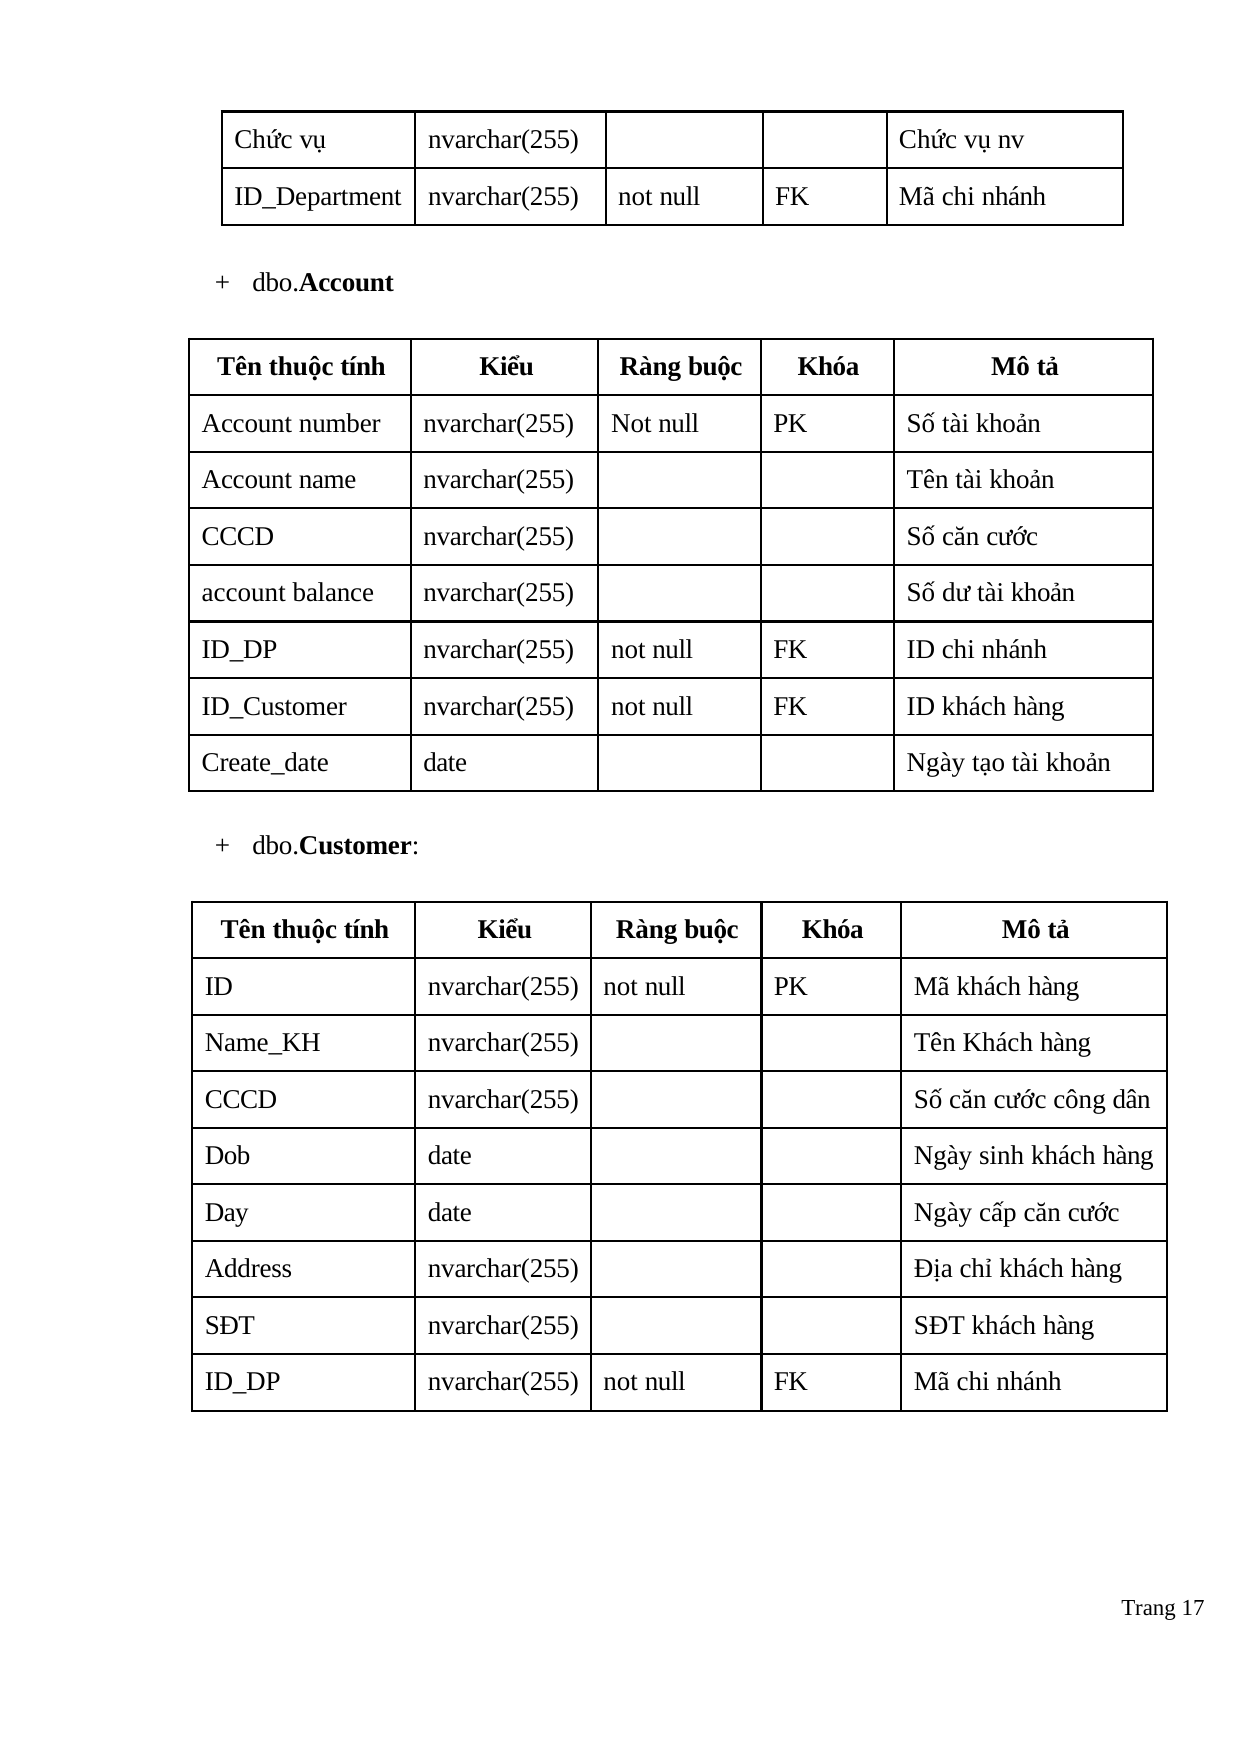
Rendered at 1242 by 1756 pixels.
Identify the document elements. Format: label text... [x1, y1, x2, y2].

table_cell nvarchar(255) [416, 113, 605, 167]
table_cell [592, 1298, 760, 1353]
table_cell nvarchar(255) [416, 959, 590, 1013]
table_cell [599, 566, 760, 620]
table_header Khóa [763, 903, 900, 957]
table_header Khóa [762, 340, 893, 394]
table_cell nvarchar(255) [412, 679, 597, 733]
table_cell Day [193, 1185, 414, 1240]
table_cell [764, 113, 886, 167]
table_cell [599, 509, 760, 564]
text + dbo.Account [214, 266, 1204, 297]
table_header Tên thuộc tính [193, 903, 414, 957]
table_cell [762, 453, 893, 507]
table_cell ID chi nhánh [895, 623, 1152, 677]
table_header Kiểu [412, 340, 597, 394]
table_cell FK [764, 169, 886, 224]
table_cell Chức vụ nv [888, 113, 1122, 167]
table_cell Mã chi nhánh [888, 169, 1122, 224]
table_cell [763, 1072, 900, 1127]
table_cell ID khách hàng [895, 679, 1152, 733]
table_cell nvarchar(255) [416, 1355, 590, 1410]
table_cell [592, 1242, 760, 1296]
table_cell FK [763, 1355, 900, 1410]
table_cell Name_KH [193, 1016, 414, 1070]
table_header Ràng buộc [599, 340, 760, 394]
table_cell FK [762, 679, 893, 733]
table_cell PK [763, 959, 900, 1013]
table_cell nvarchar(255) [412, 509, 597, 564]
table_header Mô tả [902, 903, 1166, 957]
table_cell SĐT [193, 1298, 414, 1353]
table_cell Ngày tạo tài khoản [895, 736, 1152, 790]
table_cell Địa chỉ khách hàng [902, 1242, 1166, 1296]
table_cell [599, 453, 760, 507]
table_cell [599, 736, 760, 790]
table_cell [607, 113, 762, 167]
table_cell date [416, 1185, 590, 1240]
table_cell Account name [190, 453, 410, 507]
table_cell date [416, 1129, 590, 1183]
table_cell [762, 736, 893, 790]
table_cell ID_DP [193, 1355, 414, 1410]
table_cell Create_date [190, 736, 410, 790]
table_cell ID [193, 959, 414, 1013]
table_cell nvarchar(255) [416, 1298, 590, 1353]
table_cell not null [599, 623, 760, 677]
table_cell Address [193, 1242, 414, 1296]
table_cell nvarchar(255) [412, 566, 597, 620]
table_cell Dob [193, 1129, 414, 1183]
table_cell nvarchar(255) [416, 1242, 590, 1296]
table_cell Tên Khách hàng [902, 1016, 1166, 1070]
table_cell SĐT khách hàng [902, 1298, 1166, 1353]
table_cell [762, 509, 893, 564]
table_cell nvarchar(255) [412, 453, 597, 507]
table_cell Ngày cấp căn cước [902, 1185, 1166, 1240]
table_cell [763, 1185, 900, 1240]
table_cell not null [599, 679, 760, 733]
table_cell nvarchar(255) [412, 623, 597, 677]
table_cell not null [607, 169, 762, 224]
table_cell Not null [599, 396, 760, 451]
table_cell ID_Customer [190, 679, 410, 733]
table_cell CCCD [190, 509, 410, 564]
table_cell [592, 1016, 760, 1070]
table_cell ID_DP [190, 623, 410, 677]
table_cell [592, 1129, 760, 1183]
table_cell Account number [190, 396, 410, 451]
table_cell nvarchar(255) [416, 1016, 590, 1070]
table_cell Ngày sinh khách hàng [902, 1129, 1166, 1183]
table_cell nvarchar(255) [412, 396, 597, 451]
table_header Mô tả [895, 340, 1152, 394]
table_cell [763, 1298, 900, 1353]
table_cell Mã chi nhánh [902, 1355, 1166, 1410]
table_cell [763, 1242, 900, 1296]
table_cell PK [762, 396, 893, 451]
table_header Ràng buộc [592, 903, 760, 957]
table_cell Chức vụ [223, 113, 414, 167]
table_cell FK [762, 623, 893, 677]
table_cell ID_Department [223, 169, 414, 224]
table_cell not null [592, 959, 760, 1013]
table_cell [762, 566, 893, 620]
table_cell [763, 1016, 900, 1070]
table_cell nvarchar(255) [416, 1072, 590, 1127]
table_cell nvarchar(255) [416, 169, 605, 224]
text + dbo.Customer: [214, 829, 1204, 860]
table_cell Số dư tài khoản [895, 566, 1152, 620]
table_cell [763, 1129, 900, 1183]
table_cell Số căn cước [895, 509, 1152, 564]
table_cell CCCD [193, 1072, 414, 1127]
table_cell Số căn cước công dân [902, 1072, 1166, 1127]
table_cell date [412, 736, 597, 790]
table_cell Mã khách hàng [902, 959, 1166, 1013]
table_header Kiểu [416, 903, 590, 957]
table_header Tên thuộc tính [190, 340, 410, 394]
table_cell account balance [190, 566, 410, 620]
table_cell Số tài khoản [895, 396, 1152, 451]
table_cell Tên tài khoản [895, 453, 1152, 507]
table_cell [592, 1072, 760, 1127]
table_cell [592, 1185, 760, 1240]
table_cell not null [592, 1355, 760, 1410]
